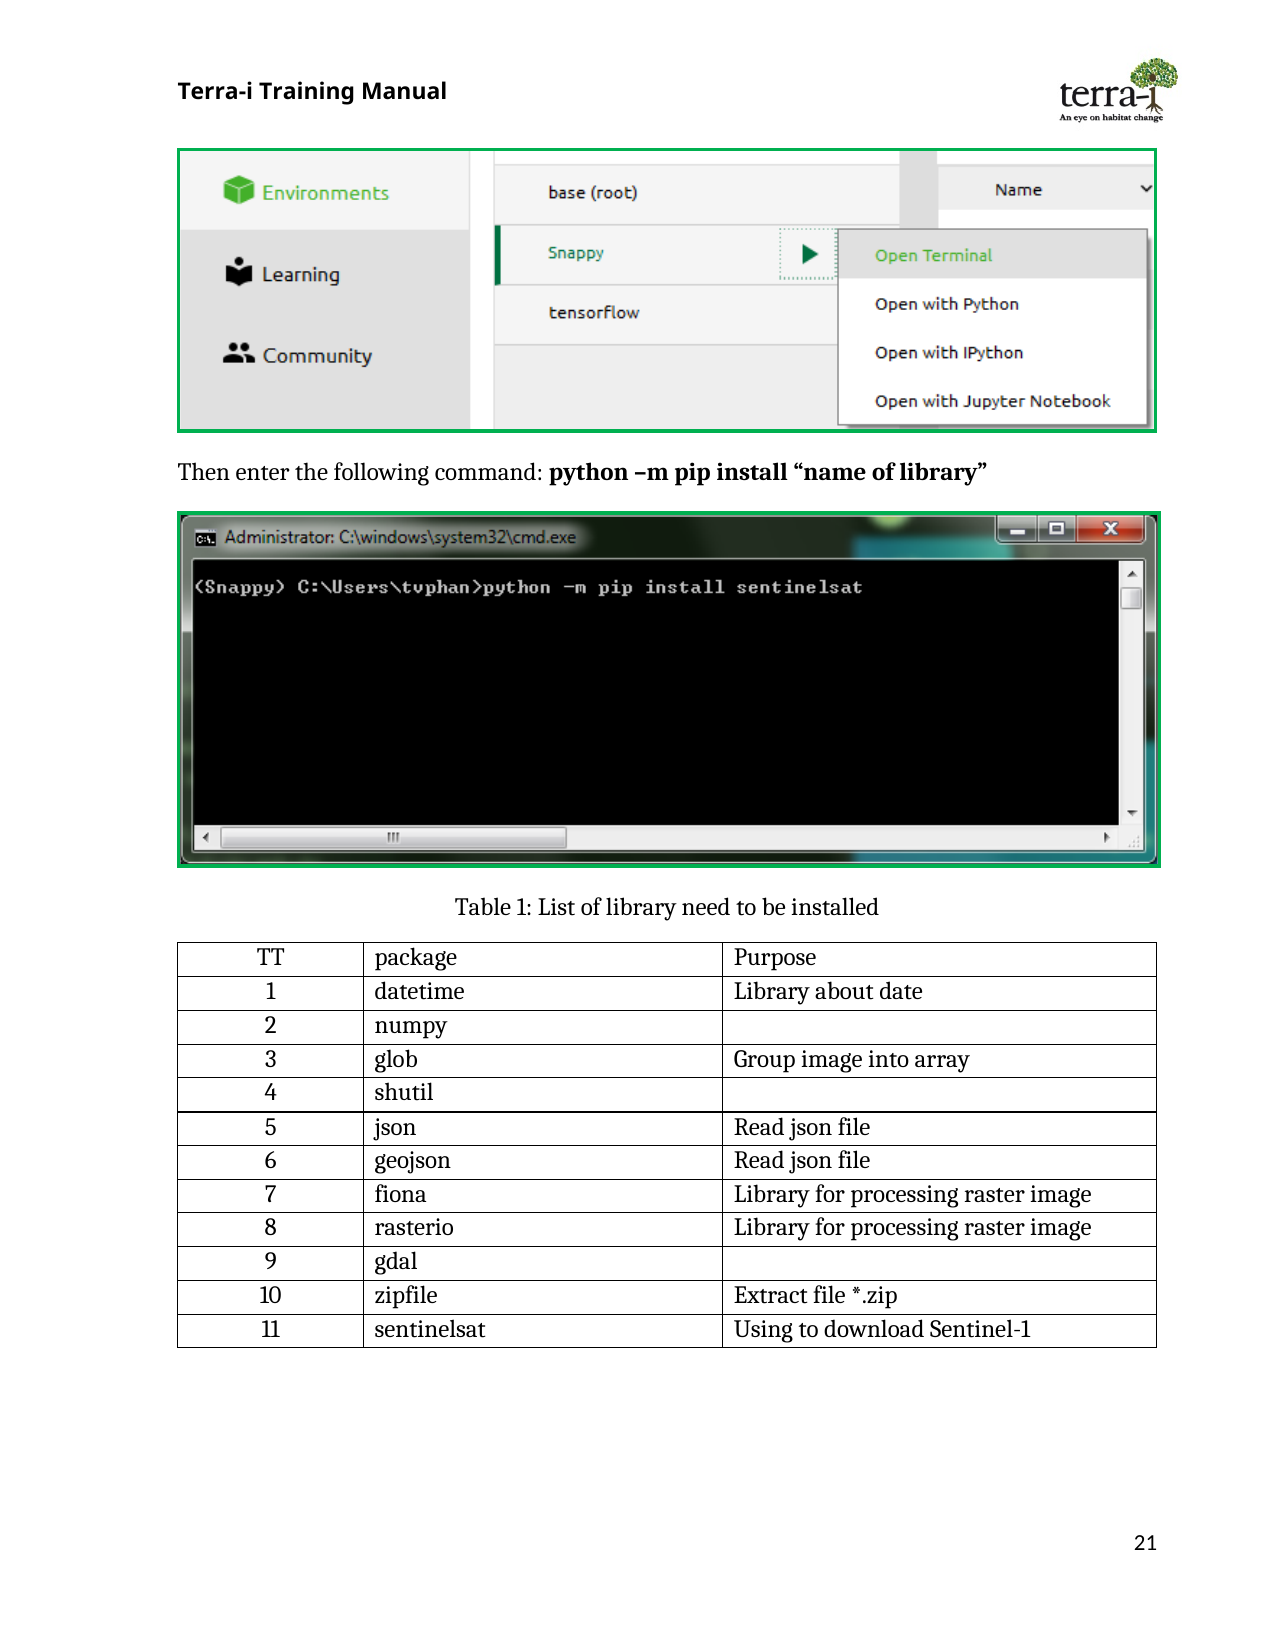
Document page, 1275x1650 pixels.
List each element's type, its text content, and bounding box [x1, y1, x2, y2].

table_cell [723, 1247, 1156, 1280]
table_cell 11 [178, 1315, 363, 1347]
picture [180, 515, 1158, 864]
table_cell glob [364, 1045, 722, 1077]
table_cell fiona [364, 1180, 722, 1212]
table_cell 7 [178, 1180, 363, 1212]
table_header Purpose [723, 943, 1156, 976]
table_cell [723, 1011, 1156, 1044]
table_cell json [364, 1113, 722, 1145]
table_cell 8 [178, 1213, 363, 1246]
table_cell Library for processing raster image [723, 1180, 1156, 1212]
table_cell [723, 1078, 1156, 1111]
table_cell sentinelsat [364, 1315, 722, 1347]
table_cell Library for processing raster image [723, 1213, 1156, 1246]
table_cell zipfile [364, 1281, 722, 1314]
table_header TT [178, 943, 363, 976]
table_cell gdal [364, 1247, 722, 1280]
table_cell rasterio [364, 1213, 722, 1246]
table_cell Using to download Sentinel-1 [723, 1315, 1156, 1347]
table_cell 5 [178, 1113, 363, 1145]
table_cell datetime [364, 977, 722, 1009]
table_cell numpy [364, 1011, 722, 1044]
table_cell 3 [178, 1045, 363, 1077]
picture [180, 151, 1154, 429]
text Table 1: List of library need to be installed [177, 893, 1157, 921]
table_cell 6 [178, 1146, 363, 1179]
table_cell Read json file [723, 1113, 1156, 1145]
table_cell geojson [364, 1146, 722, 1179]
table_cell shutil [364, 1078, 722, 1111]
text Then enter the following command: python –m pip install “name of library” [177, 458, 1157, 486]
table_cell 10 [178, 1281, 363, 1314]
table_cell Library about date [723, 977, 1156, 1009]
table_cell Read json file [723, 1146, 1156, 1179]
table_header package [364, 943, 722, 976]
table_cell 1 [178, 977, 363, 1009]
table_cell Extract file *.zip [723, 1281, 1156, 1314]
table_cell 2 [178, 1011, 363, 1044]
table_cell 4 [178, 1078, 363, 1111]
table_cell Group image into array [723, 1045, 1156, 1077]
picture [1052, 29, 1182, 159]
table_cell 9 [178, 1247, 363, 1280]
